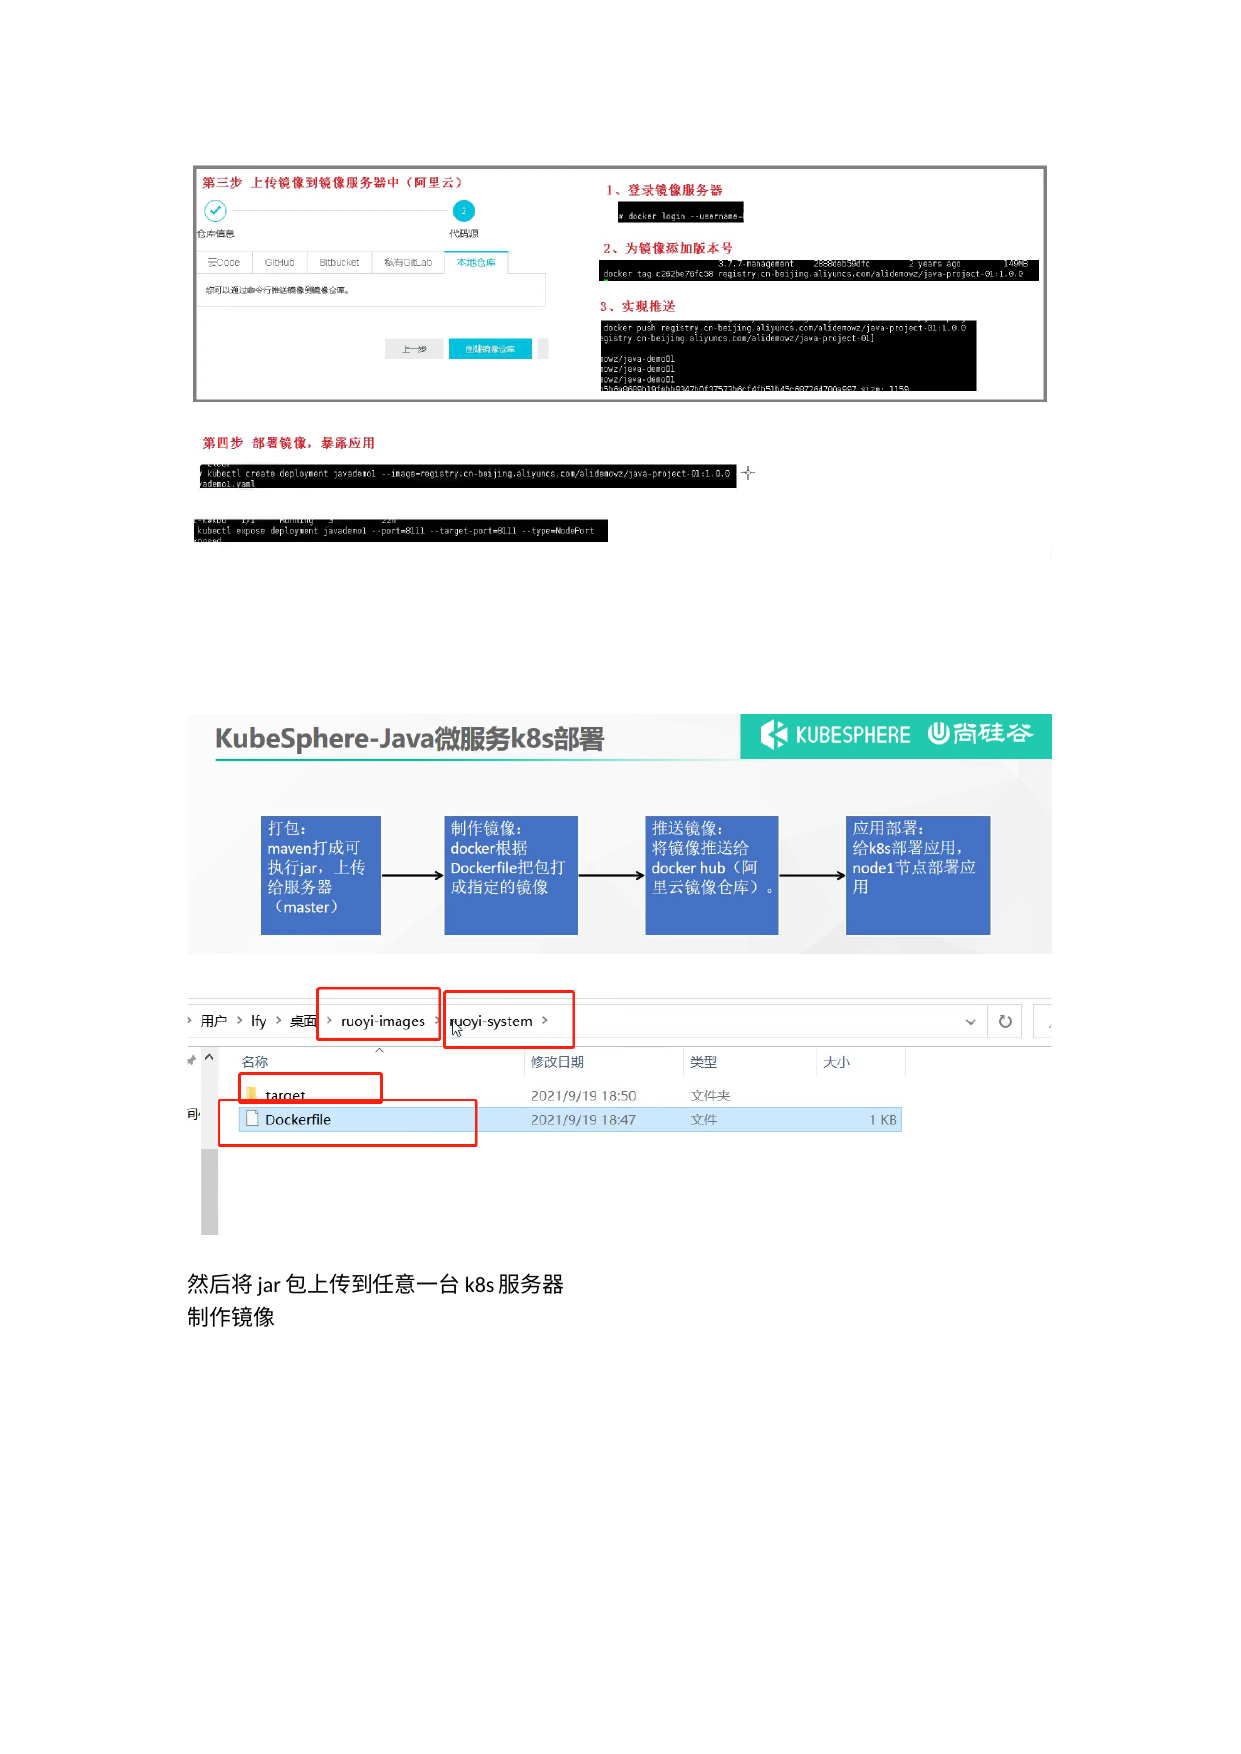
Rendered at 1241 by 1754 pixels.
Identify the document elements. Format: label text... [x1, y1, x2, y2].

picture [187, 422, 1052, 562]
text 制作镜像 [187, 1299, 1053, 1332]
text 然后将jar包上传到任意一台k8s服务器 [187, 1267, 1053, 1299]
picture [187, 162, 1052, 402]
picture [187, 974, 1052, 1235]
picture [187, 714, 1052, 954]
